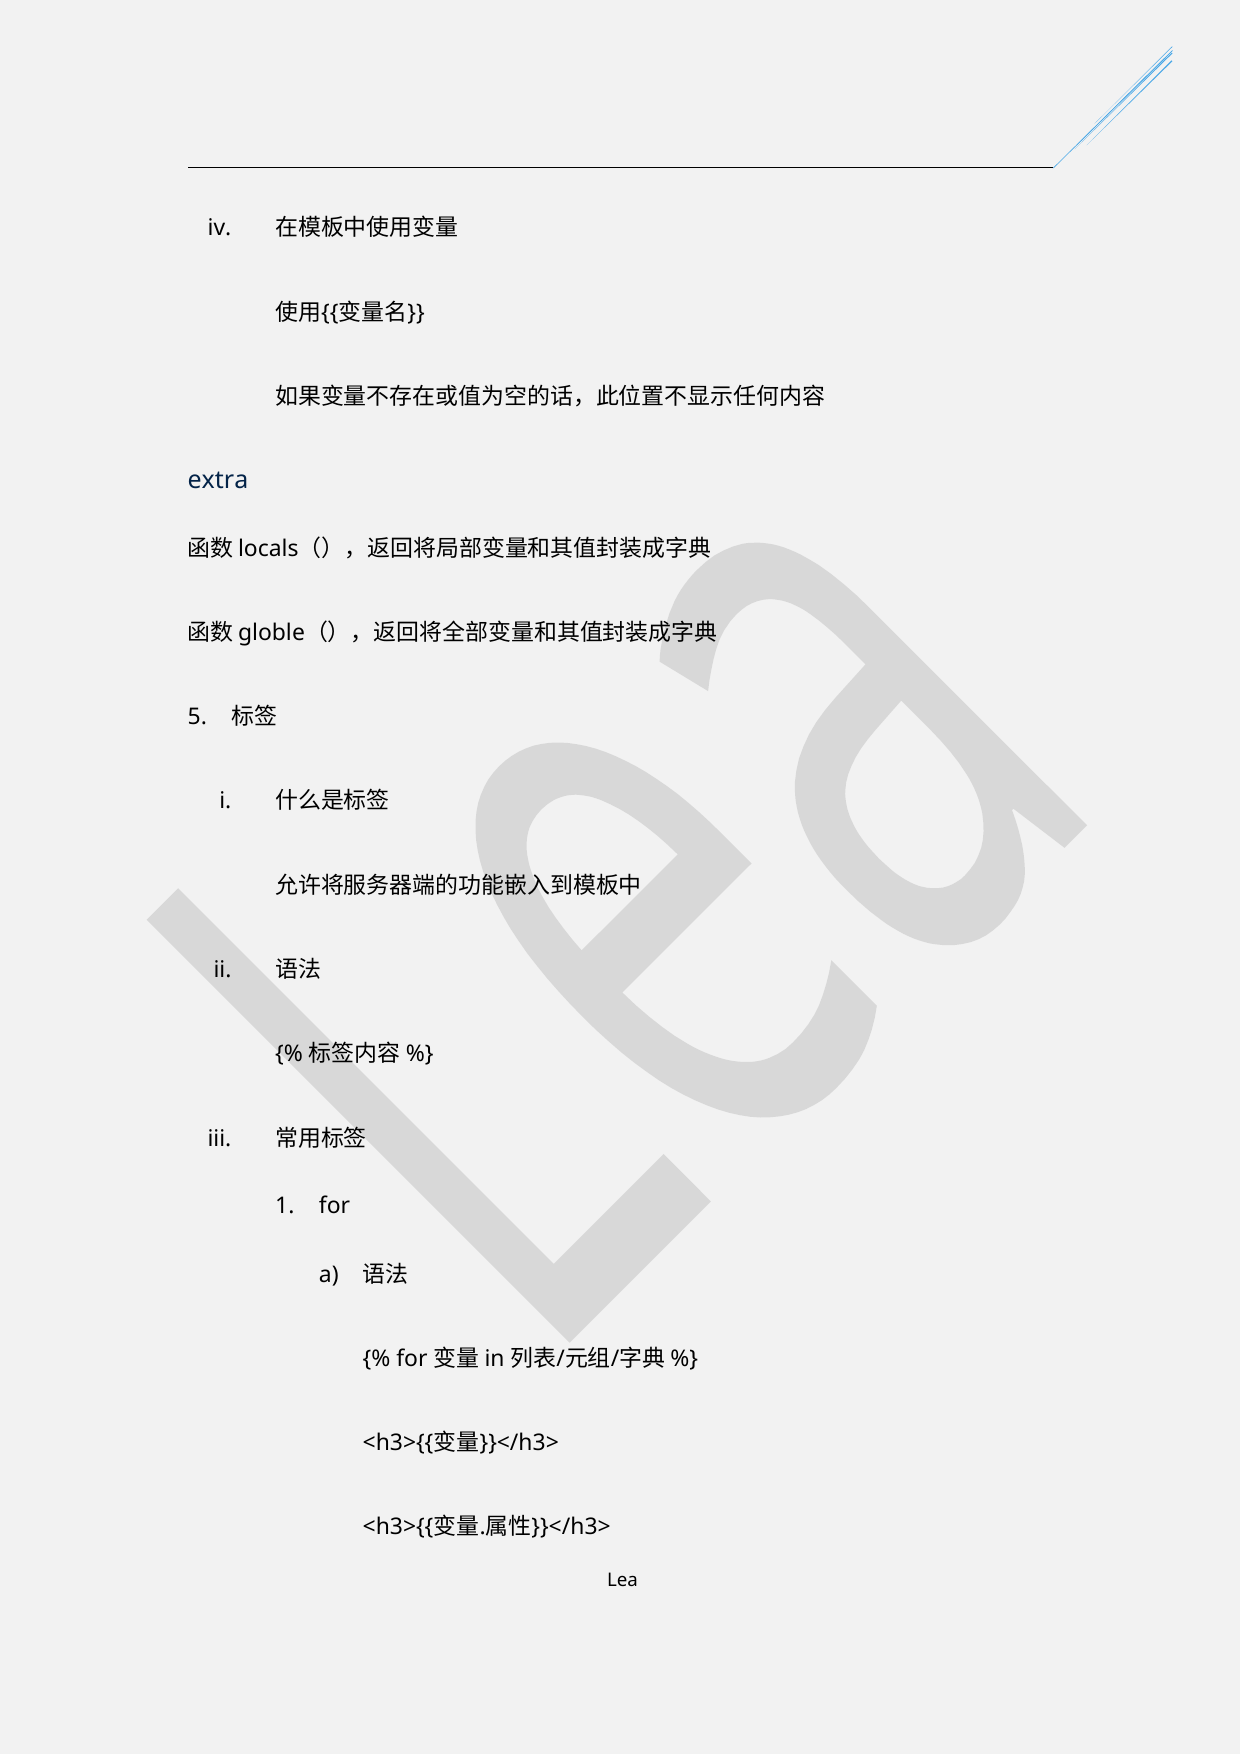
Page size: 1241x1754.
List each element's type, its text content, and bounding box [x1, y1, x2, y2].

list 常用标签 [231, 1104, 1053, 1169]
list 语法 [231, 935, 1053, 1000]
list for [275, 1188, 1053, 1220]
list {% 标签内容 %} [275, 1019, 1053, 1084]
subtitle extra [187, 446, 1053, 511]
list 在模板中使用变量 [231, 193, 1053, 258]
text 函数globle（），返回将全部变量和其值封装成字典 [187, 598, 1053, 663]
text 函数locals（），返回将局部变量和其值封装成字典 [187, 514, 1053, 579]
list 使用{{变量名}} [275, 277, 1053, 342]
list 语法 [319, 1239, 1053, 1304]
list 如果变量不存在或值为空的话，此位置不显示任何内容 [275, 362, 1053, 427]
list <h3>{{变量.属性}}</h3> [362, 1492, 1053, 1557]
list 允许将服务器端的功能嵌入到模板中 [275, 851, 1053, 916]
list 什么是标签 [231, 767, 1053, 832]
list 标签 [187, 682, 1053, 747]
list 语法： [1082, 46, 1173, 143]
list {% for 变量 in 列表/元组/字典 %} [362, 1324, 1053, 1389]
list <h3>{{变量}}</h3> [362, 1408, 1053, 1473]
